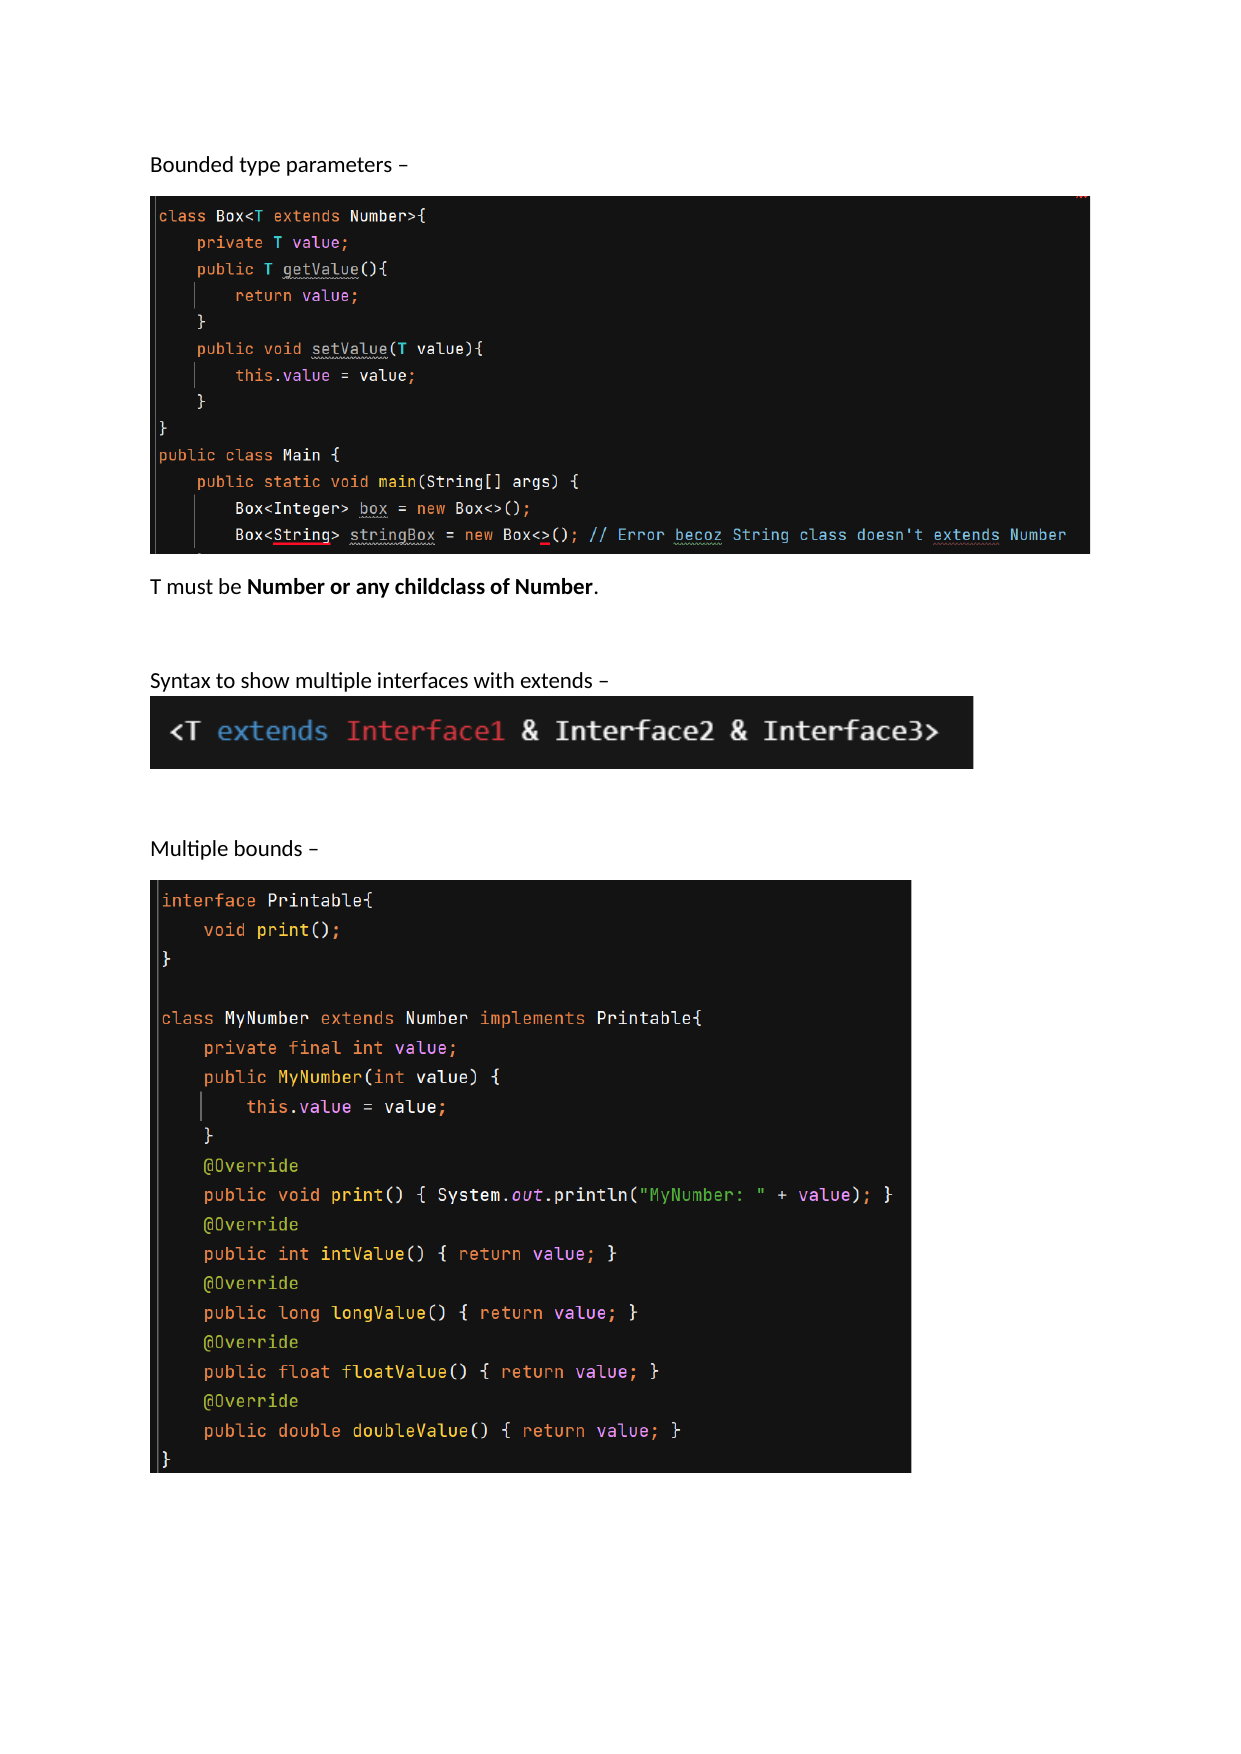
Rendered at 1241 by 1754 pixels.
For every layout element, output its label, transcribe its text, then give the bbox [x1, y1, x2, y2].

text Multiple bounds – [150, 834, 1090, 862]
text T must be Number or any childclass of Number. [150, 572, 1090, 600]
picture [150, 196, 1091, 554]
picture [150, 696, 974, 769]
text Bounded type parameters – [150, 150, 1090, 178]
picture [150, 880, 912, 1473]
